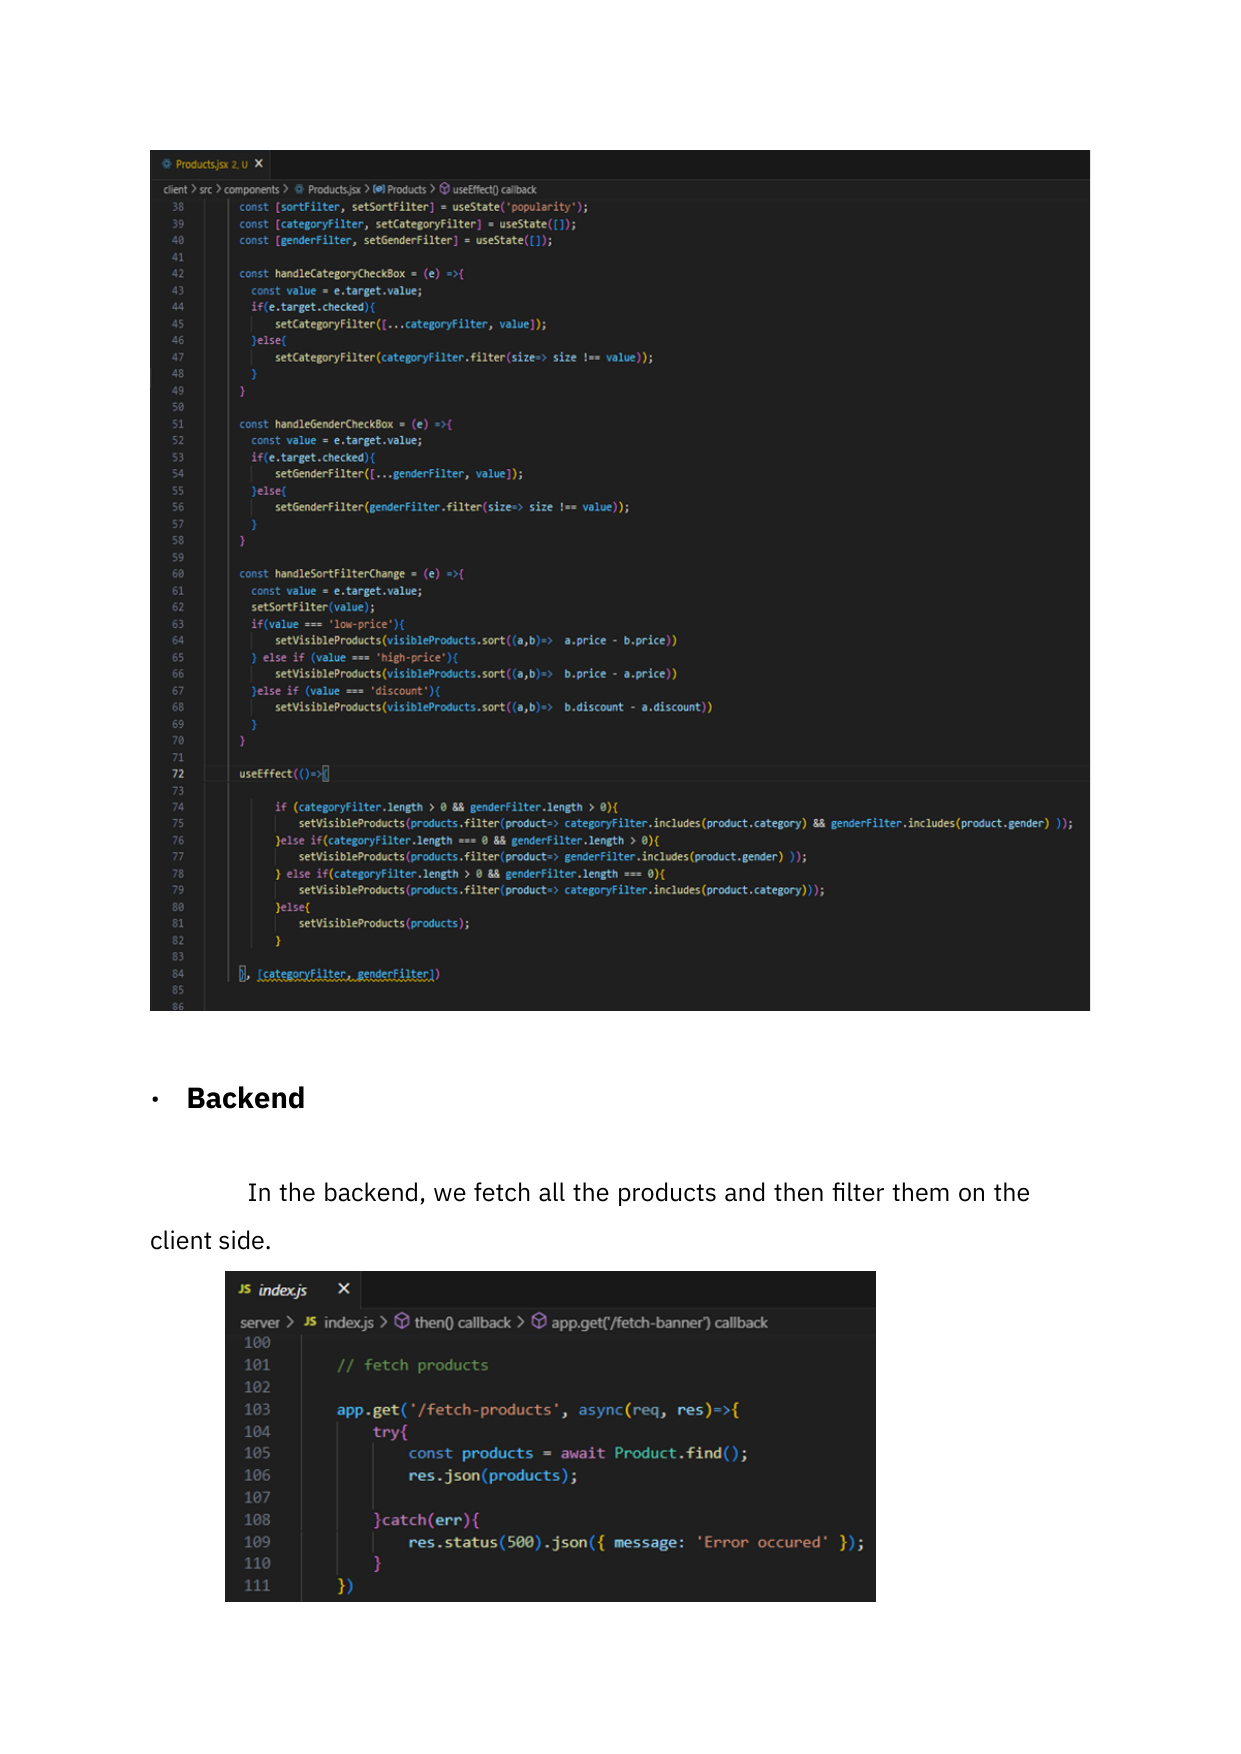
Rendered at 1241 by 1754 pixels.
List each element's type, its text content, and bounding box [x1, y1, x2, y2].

text In the backend, we fetch all the products and then filter them on the client side. [150, 1176, 1032, 1256]
text · Backend [150, 1078, 1090, 1116]
picture [225, 1271, 876, 1602]
picture [150, 150, 1091, 1011]
